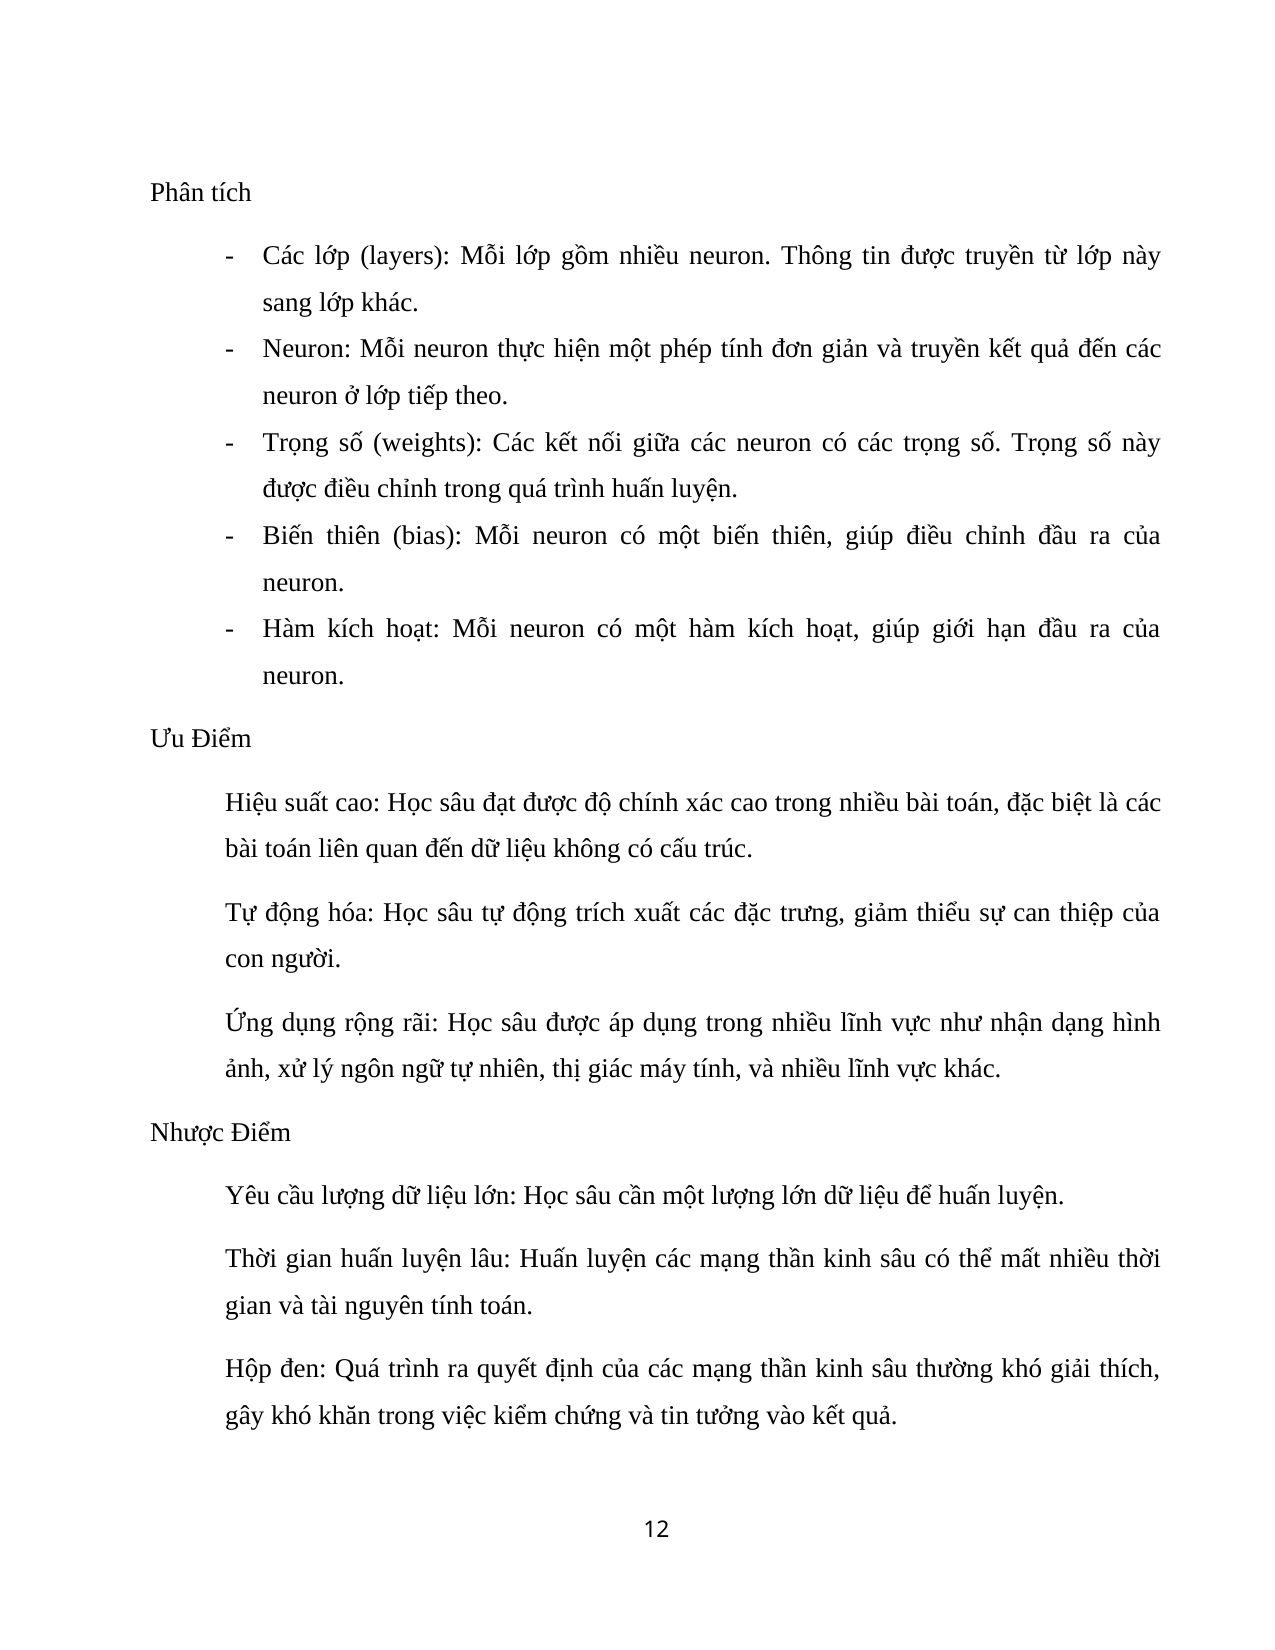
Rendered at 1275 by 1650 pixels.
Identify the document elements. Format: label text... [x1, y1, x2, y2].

text Yêu cầu lượng dữ liệu lớn: Học sâu cần một lượng lớn dữ liệu để huấn luyện. [225, 1179, 1162, 1210]
text Phân tích [150, 176, 1162, 207]
text Ưu Điểm [150, 722, 1162, 754]
text Ứng dụng rộng rãi: Học sâu được áp dụng trong nhiều lĩnh vực như nhận dạng hình ảnh, xử lý ngôn ngữ tự nhiên, thị giác máy tính, và nhiều lĩnh vực khác. [225, 1006, 1162, 1084]
list Hàm kích hoạt: Mỗi neuron có một hàm kích hoạt, giúp giới hạn đầu ra của neuron. [225, 612, 1162, 690]
list Biến thiên (bias): Mỗi neuron có một biến thiên, giúp điều chỉnh đầu ra của neuron. [225, 519, 1162, 597]
list Neuron: Mỗi neuron thực hiện một phép tính đơn giản và truyền kết quả đến các neuron ở lớp tiếp theo. [225, 332, 1162, 410]
text Thời gian huấn luyện lâu: Huấn luyện các mạng thần kinh sâu có thể mất nhiều thời gian và tài nguyên tính toán. [225, 1242, 1162, 1320]
list Trọng số (weights): Các kết nối giữa các neuron có các trọng số. Trọng số này được điều chỉnh trong quá trình huấn luyện. [225, 426, 1162, 504]
text Tự động hóa: Học sâu tự động trích xuất các đặc trưng, giảm thiểu sự can thiệp của con người. [225, 896, 1162, 974]
text Hộp đen: Quá trình ra quyết định của các mạng thần kinh sâu thường khó giải thích, gây khó khăn trong việc kiểm chứng và tin tưởng vào kết quả. [225, 1352, 1162, 1430]
list Các lớp (layers): Mỗi lớp gồm nhiều neuron. Thông tin được truyền từ lớp này sang lớp khác. [225, 239, 1162, 317]
text Nhược Điểm [150, 1116, 1162, 1147]
text Hiệu suất cao: Học sâu đạt được độ chính xác cao trong nhiều bài toán, đặc biệt là các bài toán liên quan đến dữ liệu không có cấu trúc. [225, 786, 1162, 864]
